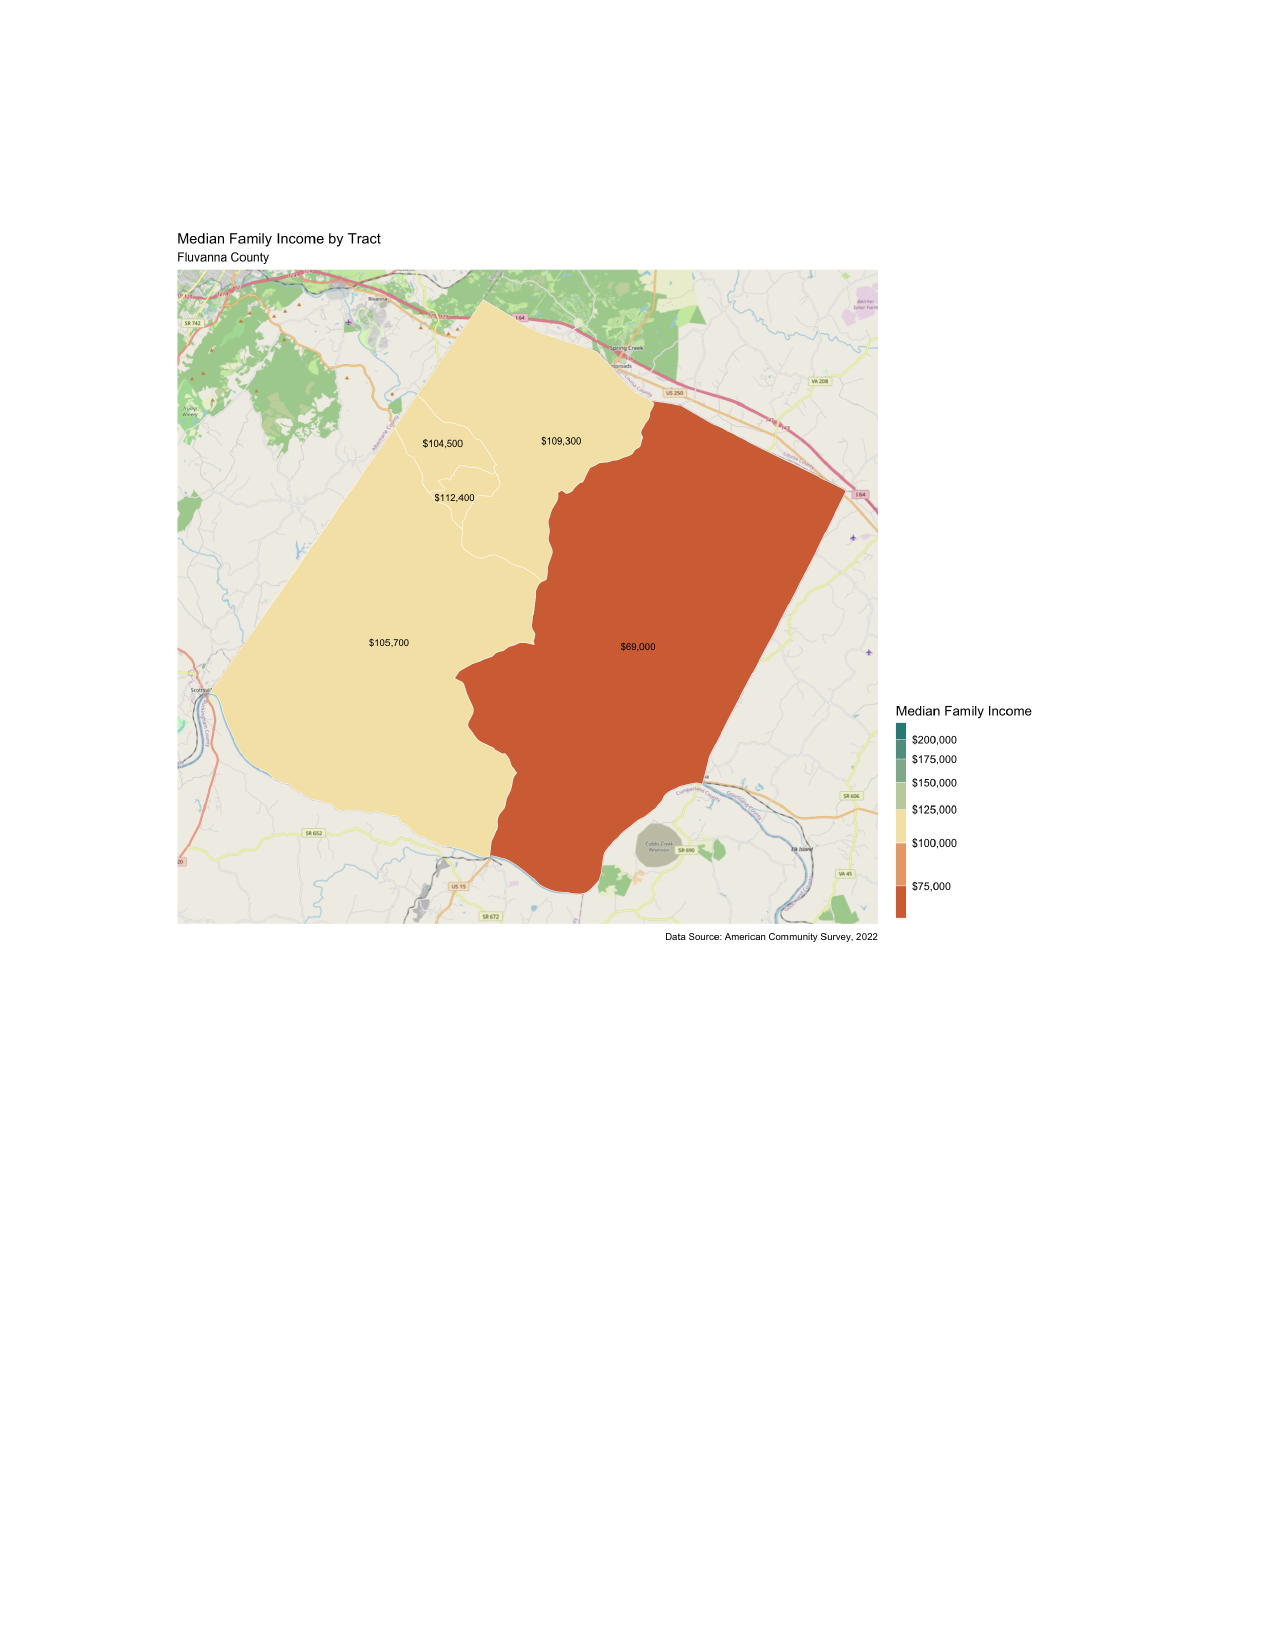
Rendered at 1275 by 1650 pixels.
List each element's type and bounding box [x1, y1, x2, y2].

picture [168, 150, 1044, 1025]
